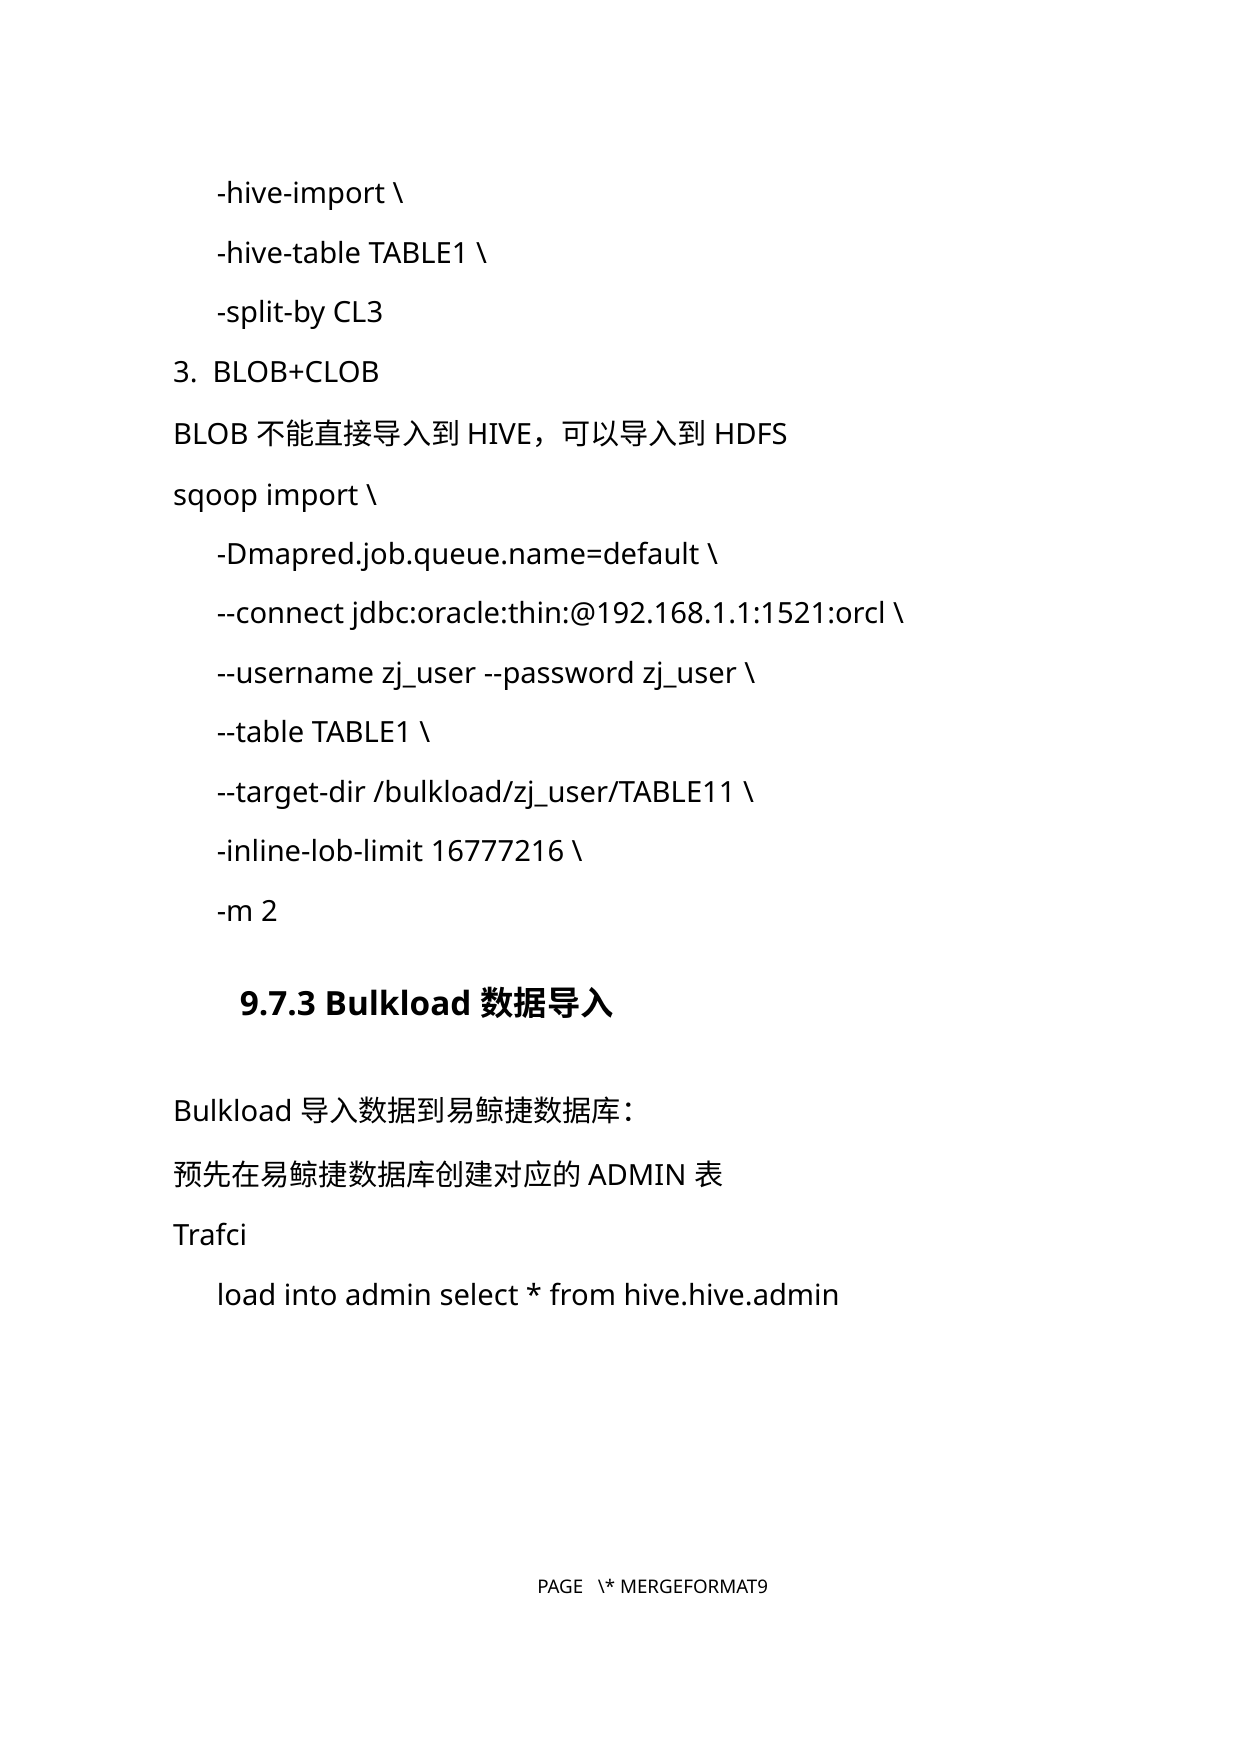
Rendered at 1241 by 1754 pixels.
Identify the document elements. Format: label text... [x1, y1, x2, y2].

text -m 2 [173, 890, 1094, 930]
text -split-by CL3 [173, 291, 1094, 331]
text -Dmapred.job.queue.name=default \ [173, 533, 1094, 573]
text --connect jdbc:oracle:thin:@192.168.1.1:1521:orcl \ [173, 593, 1094, 632]
text 3. BLOB+CLOB [173, 351, 1094, 391]
text sqoop import \ [173, 474, 1094, 513]
text 预先在易鲸捷数据库创建对应的 ADMIN 表 [173, 1151, 1094, 1193]
text Trafci [173, 1215, 1094, 1254]
text -hive-table TABLE1 \ [173, 232, 1094, 272]
text --username zj_user --password zj_user \ [173, 652, 1094, 692]
text -inline-lob-limit 16777216 \ [173, 831, 1094, 870]
text load into admin select * from hive.hive.admin [173, 1274, 1094, 1314]
text -hive-import \ [173, 172, 1094, 212]
text --table TABLE1 \ [173, 712, 1094, 751]
text --target-dir /bulkload/zj_user/TABLE11 \ [173, 771, 1094, 811]
text BLOB 不能直接导入到 HIVE，可以导入到 HDFS [173, 410, 1094, 453]
subtitle 9.7.3 Bulkload 数据导入 [173, 977, 1094, 1025]
text Bulkload 导入数据到易鲸捷数据库： [173, 1088, 1094, 1130]
